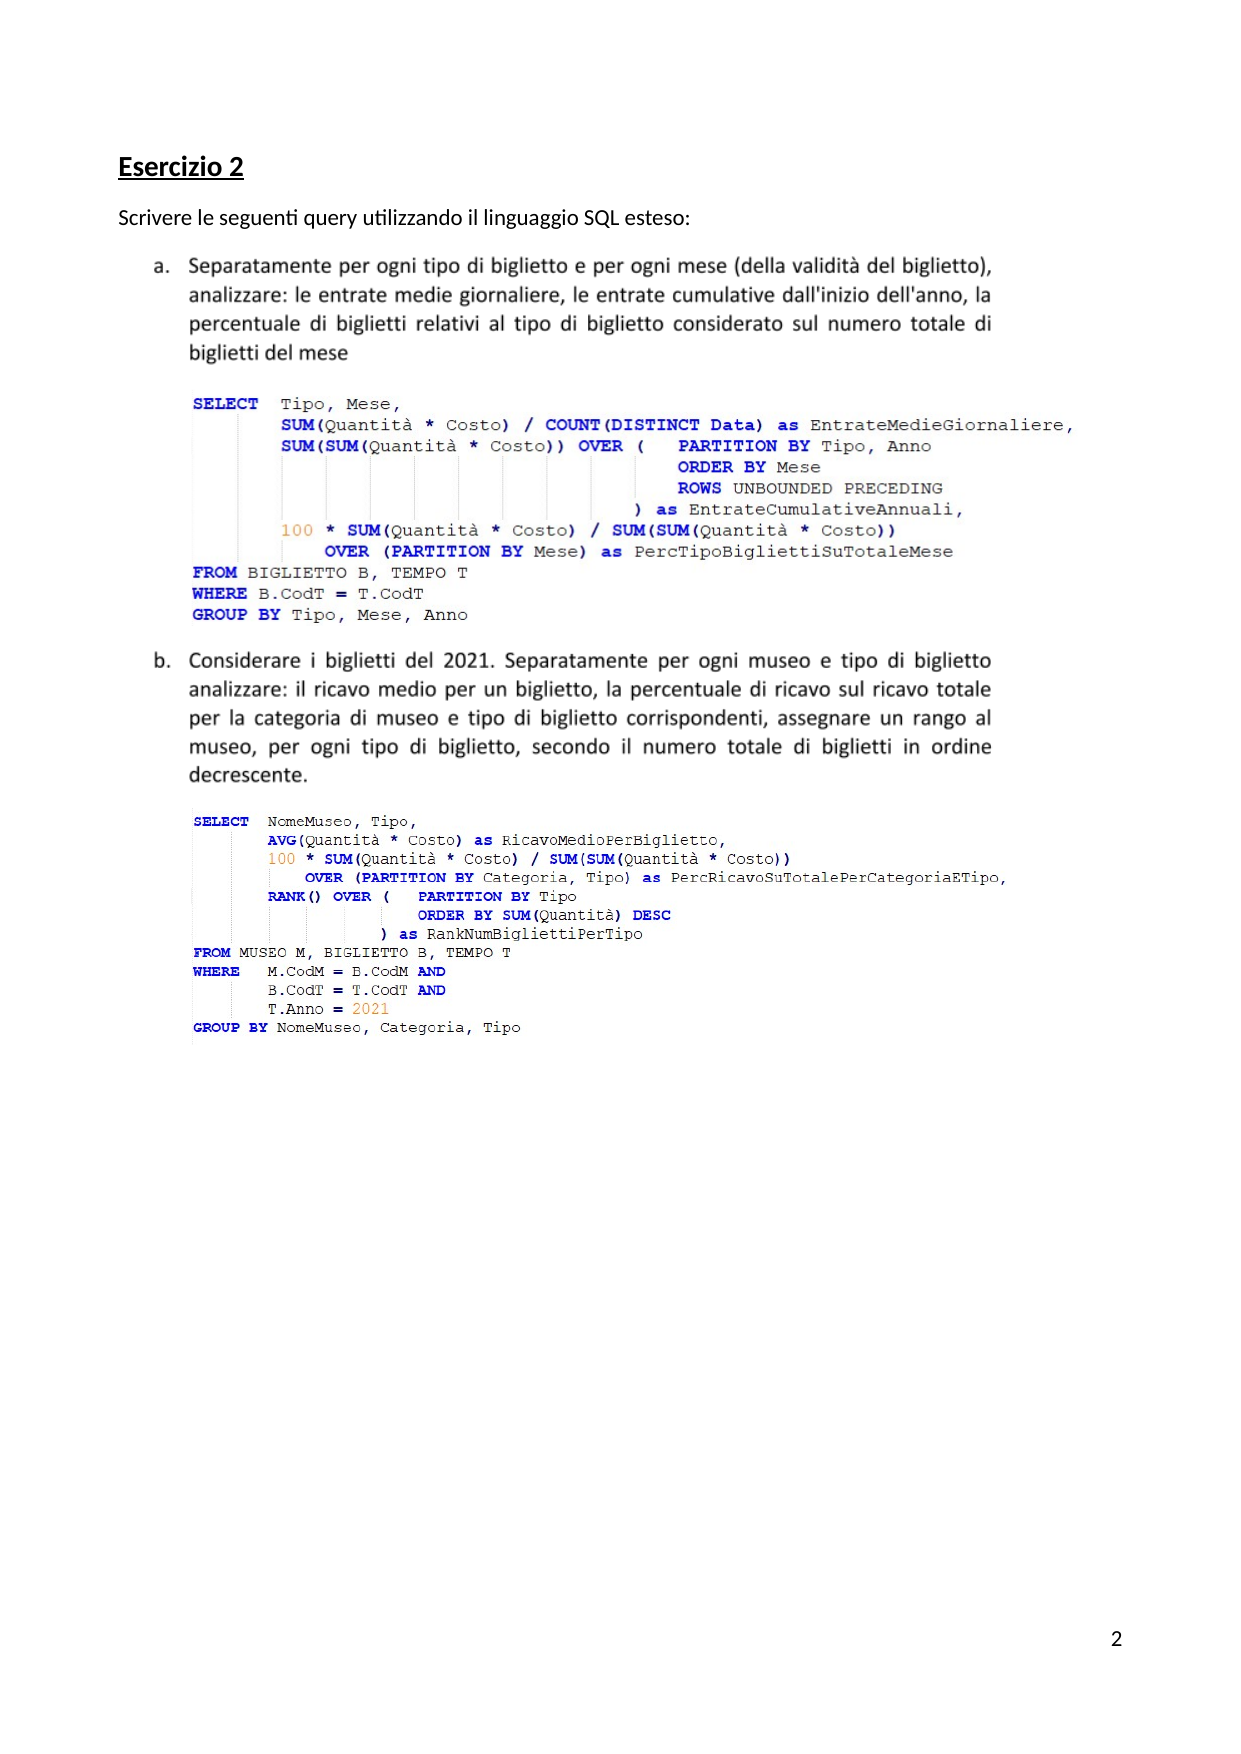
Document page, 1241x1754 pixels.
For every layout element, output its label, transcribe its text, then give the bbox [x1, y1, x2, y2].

picture [191, 389, 1081, 626]
picture [191, 808, 1012, 1045]
picture [118, 644, 996, 790]
picture [118, 249, 996, 371]
text Scrivere le seguenti query utilizzando il linguaggio SQL esteso: [118, 203, 1122, 231]
text Esercizio 2 [118, 148, 1122, 183]
